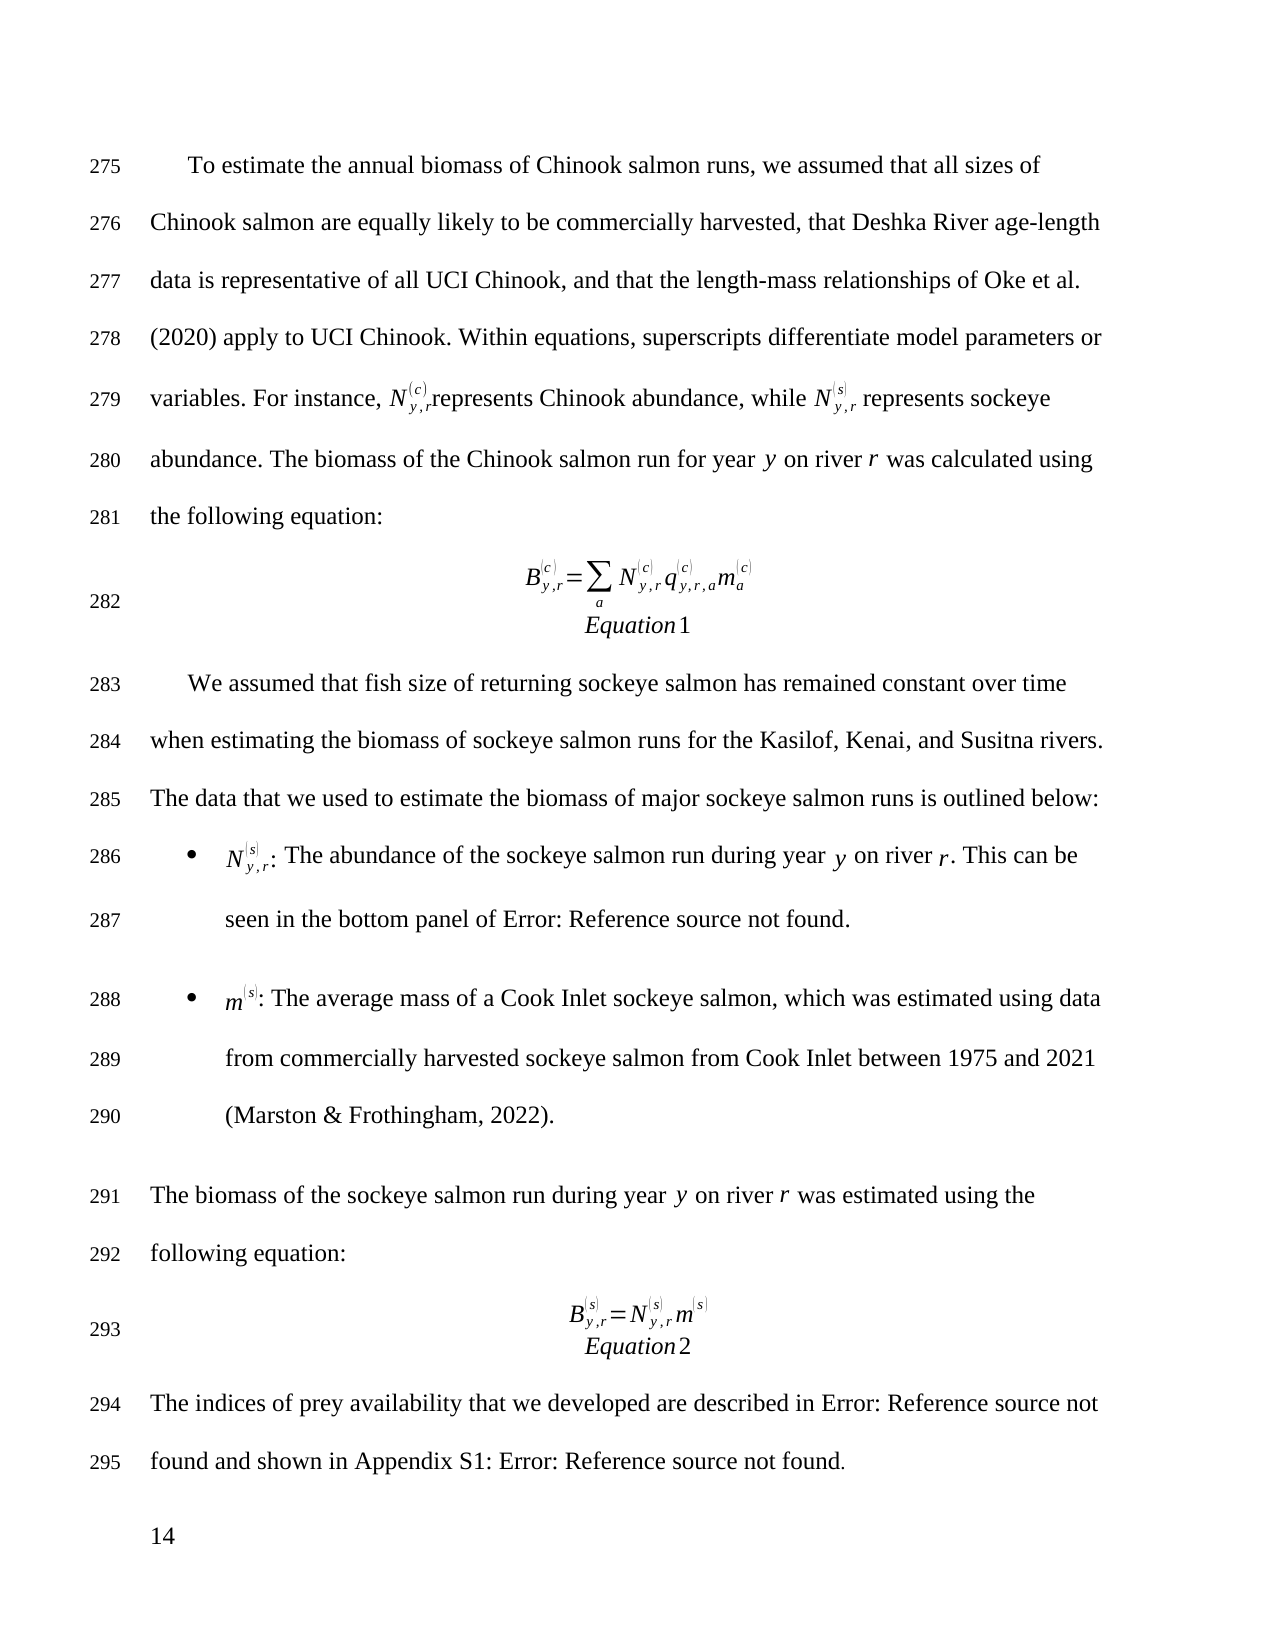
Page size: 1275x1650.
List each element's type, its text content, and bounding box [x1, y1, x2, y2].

list : The average mass of a Cook Inlet sockeye salmon, which was estimated using data from commercially harvested sockeye salmon from Cook Inlet between 1975 and 2021 (Marston & Frothingham, 2022). [187, 983, 1125, 1131]
text To estimate the annual biomass of Chinook salmon runs, we assumed that all sizes of Chinook salmon are equally likely to be commercially harvested, that Deshka River age-length data is representative of all UCI Chinook, and that the length-mass relationships of Oke et al. (2020) apply to UCI Chinook. Within equations, superscripts differentiate model parameters or variables. For instance, represents Chinook abundance, while ​ represents sockeye abundance. The biomass of the Chinook salmon run for year on river was calculated using the following equation: [150, 150, 1125, 530]
text We assumed that fish size of returning sockeye salmon has remained constant over time when estimating the biomass of sockeye salmon runs for the Kasilof, Kenai, and Susitna rivers. The data that we used to estimate the biomass of major sockeye salmon runs is outlined below: [150, 668, 1125, 812]
text The biomass of the sockeye salmon run during year on river was estimated using the following equation: [150, 1180, 1125, 1267]
